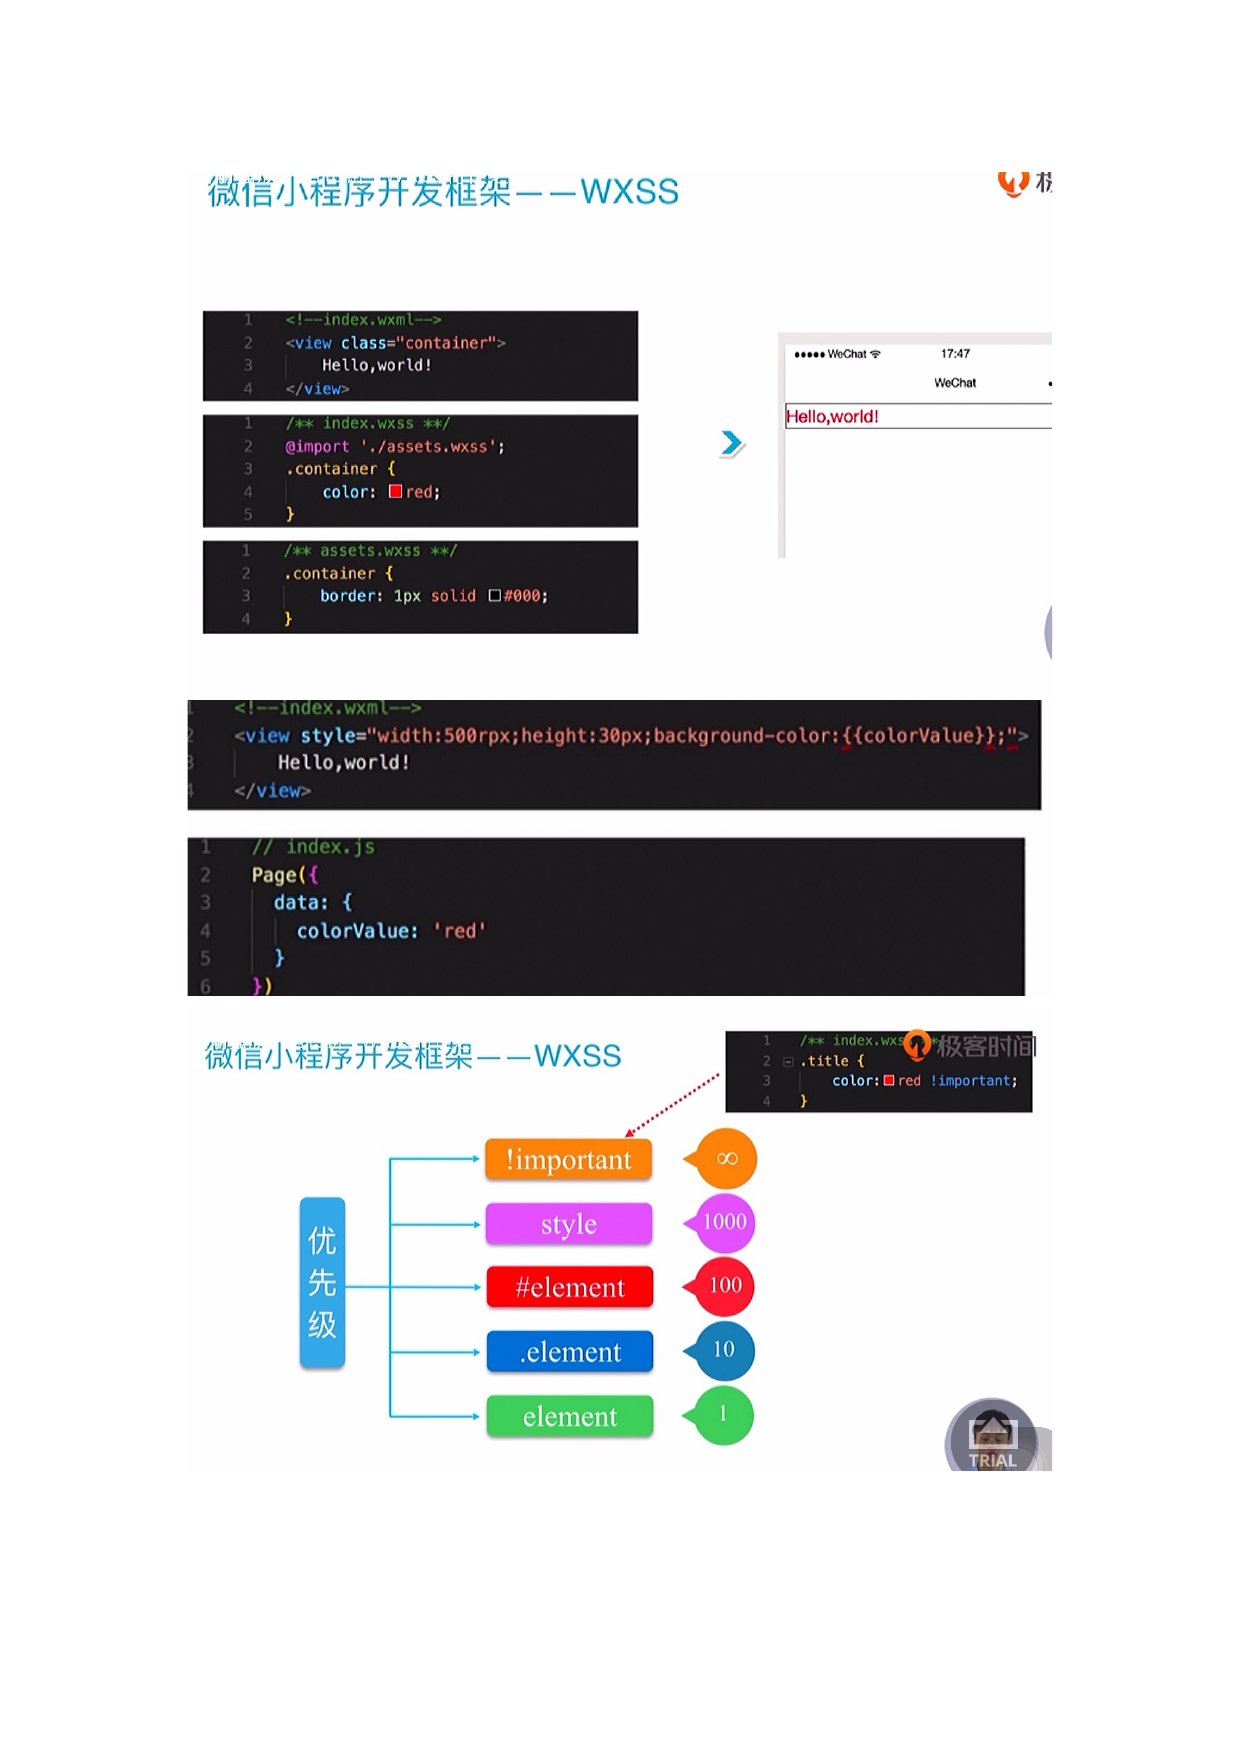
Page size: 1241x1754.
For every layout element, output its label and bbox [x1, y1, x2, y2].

picture [187, 700, 1053, 996]
picture [187, 172, 1053, 696]
picture [187, 1009, 1053, 1471]
